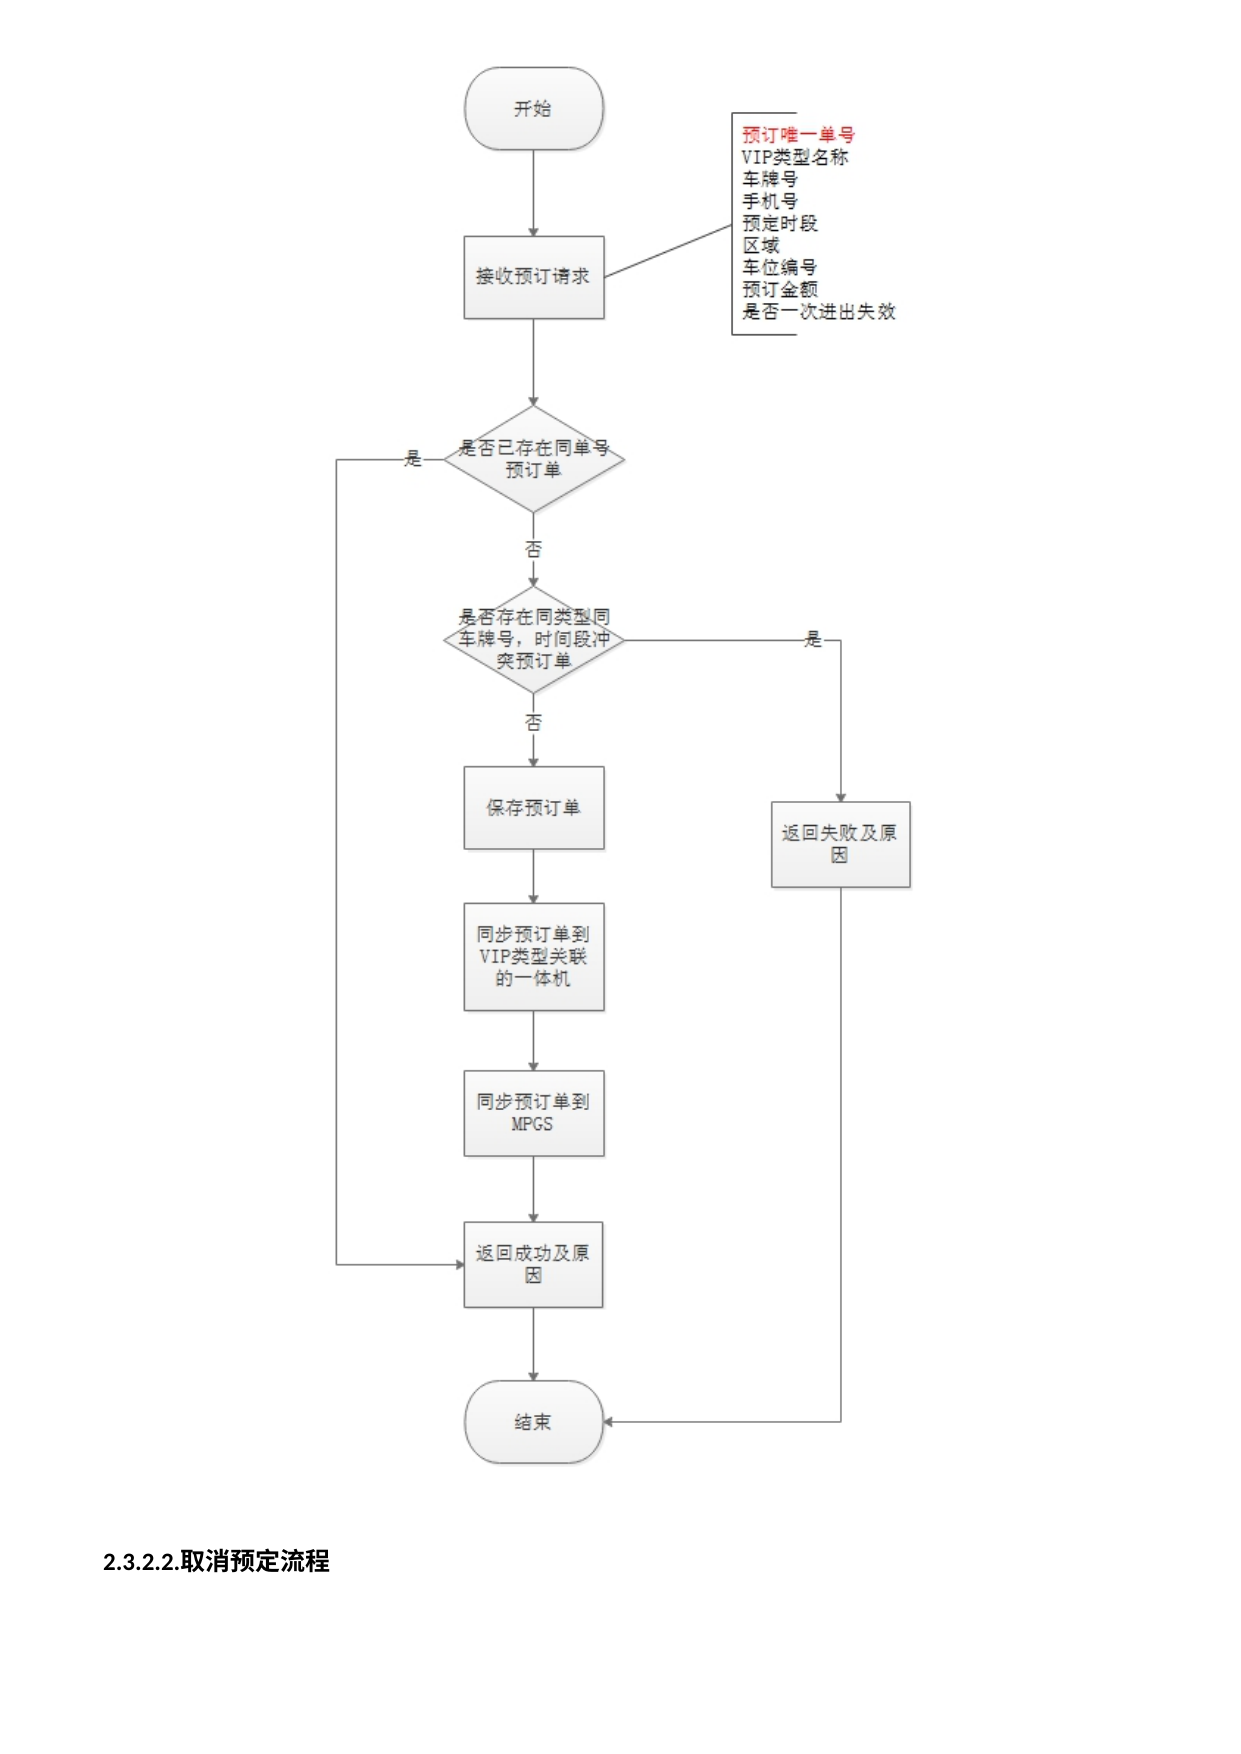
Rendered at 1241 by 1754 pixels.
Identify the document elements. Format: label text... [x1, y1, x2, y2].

text 2.3.2.2.取消预定流程 [59, 1527, 1181, 1592]
picture [327, 64, 914, 1467]
